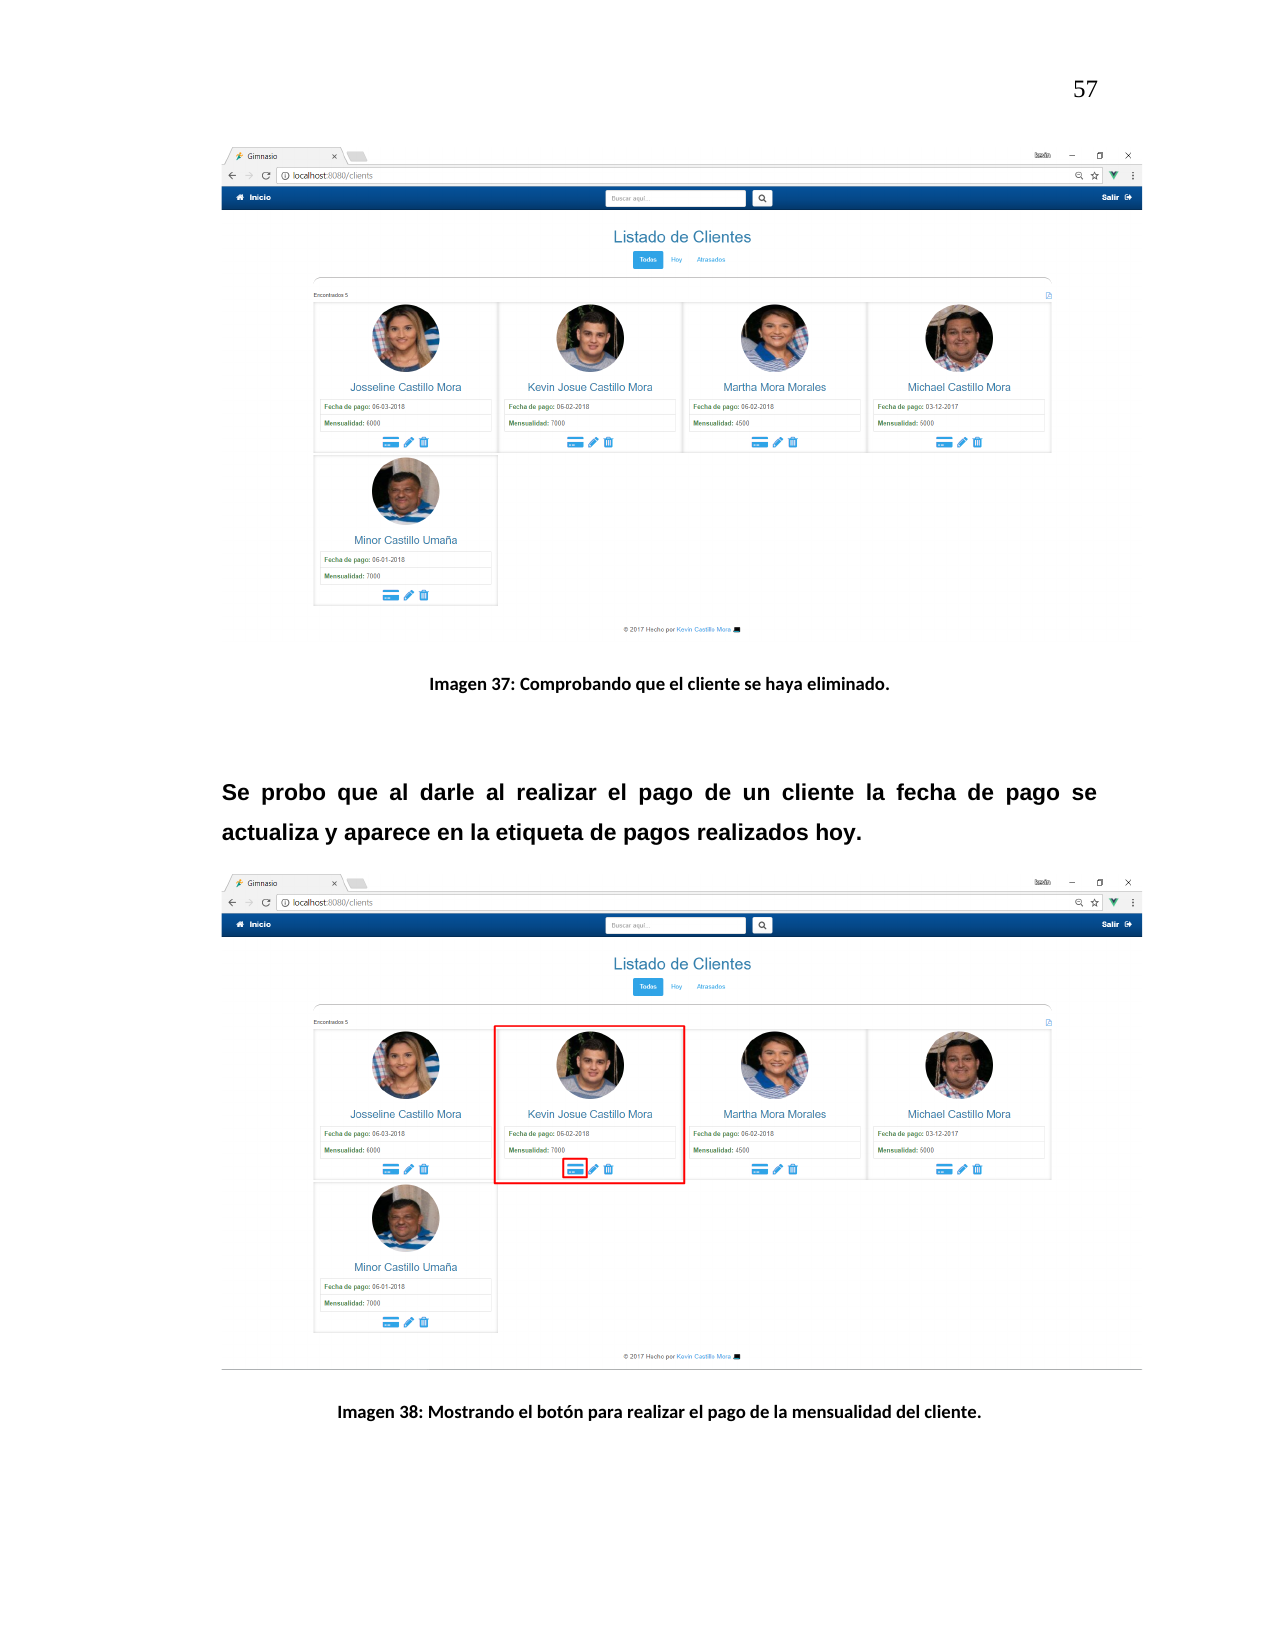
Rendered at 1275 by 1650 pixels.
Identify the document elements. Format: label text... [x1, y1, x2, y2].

text Imagen 38: Mostrando el botón para realizar el pago de la mensualidad del cliente. [222, 1400, 1098, 1423]
text Imagen 37: Comprobando que el cliente se haya eliminado. [222, 672, 1098, 695]
picture [221, 874, 1143, 1370]
picture [221, 147, 1143, 642]
text Se probo que al darle al realizar el pago de un cliente la fecha de pago se actualiza y aparece en la etiqueta de pagos realizados hoy. [222, 779, 1098, 845]
